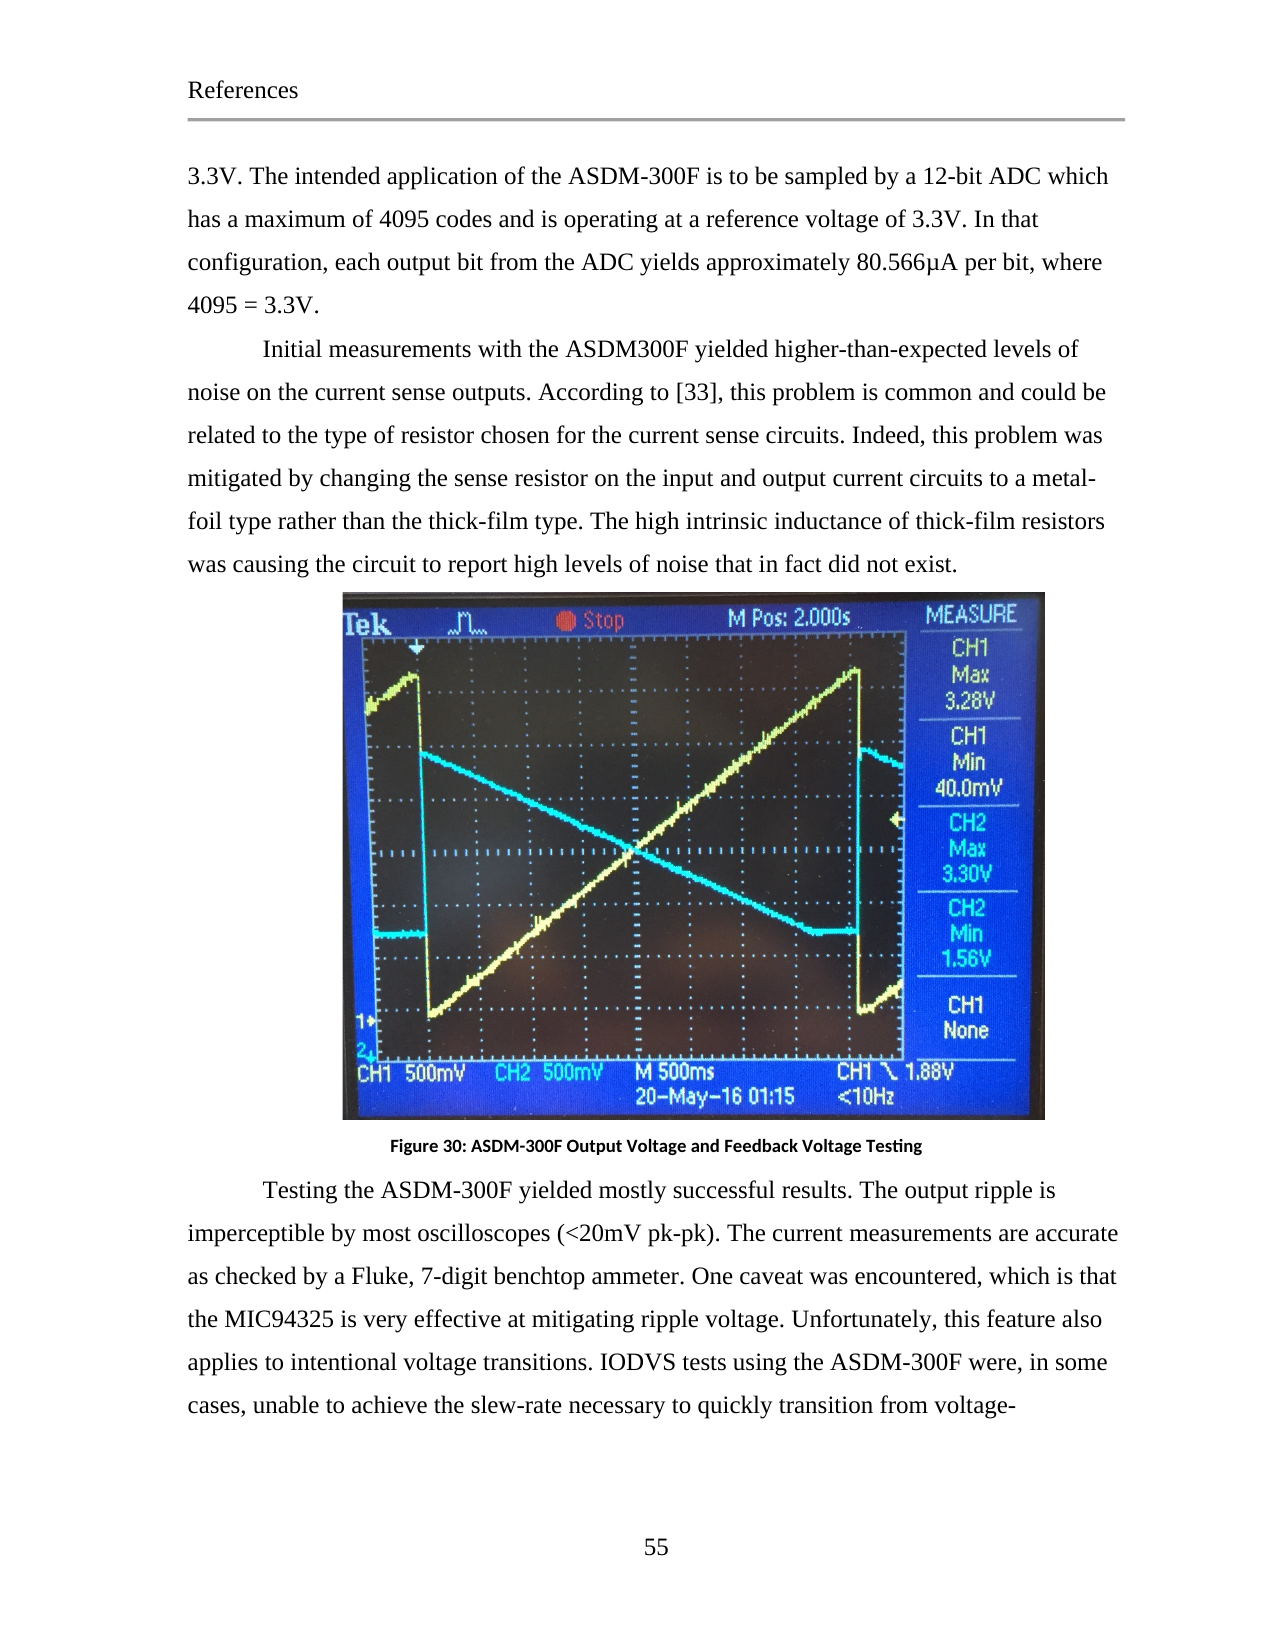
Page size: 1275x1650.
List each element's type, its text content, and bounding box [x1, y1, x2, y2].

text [187, 1175, 1125, 1419]
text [187, 161, 1125, 319]
text Figure 30: ASDM-300F Output Voltage and Feedback Voltage Testing [187, 1134, 1125, 1157]
text Initial measurements with the ASDM300F yielded higher-than-expected levels of noise on the current sense outputs. According to , this problem is common and could be related to the type of resistor chosen for the current sense circuits. Indeed, this problem was mitigated by changing the sense resistor on the input and output current circuits to a metal-foil type rather than the thick-film type. The high intrinsic inductance of thick-film resistors was causing the circuit to report high levels of noise that in fact did not exist. [187, 334, 1125, 578]
picture [342, 592, 1045, 1120]
